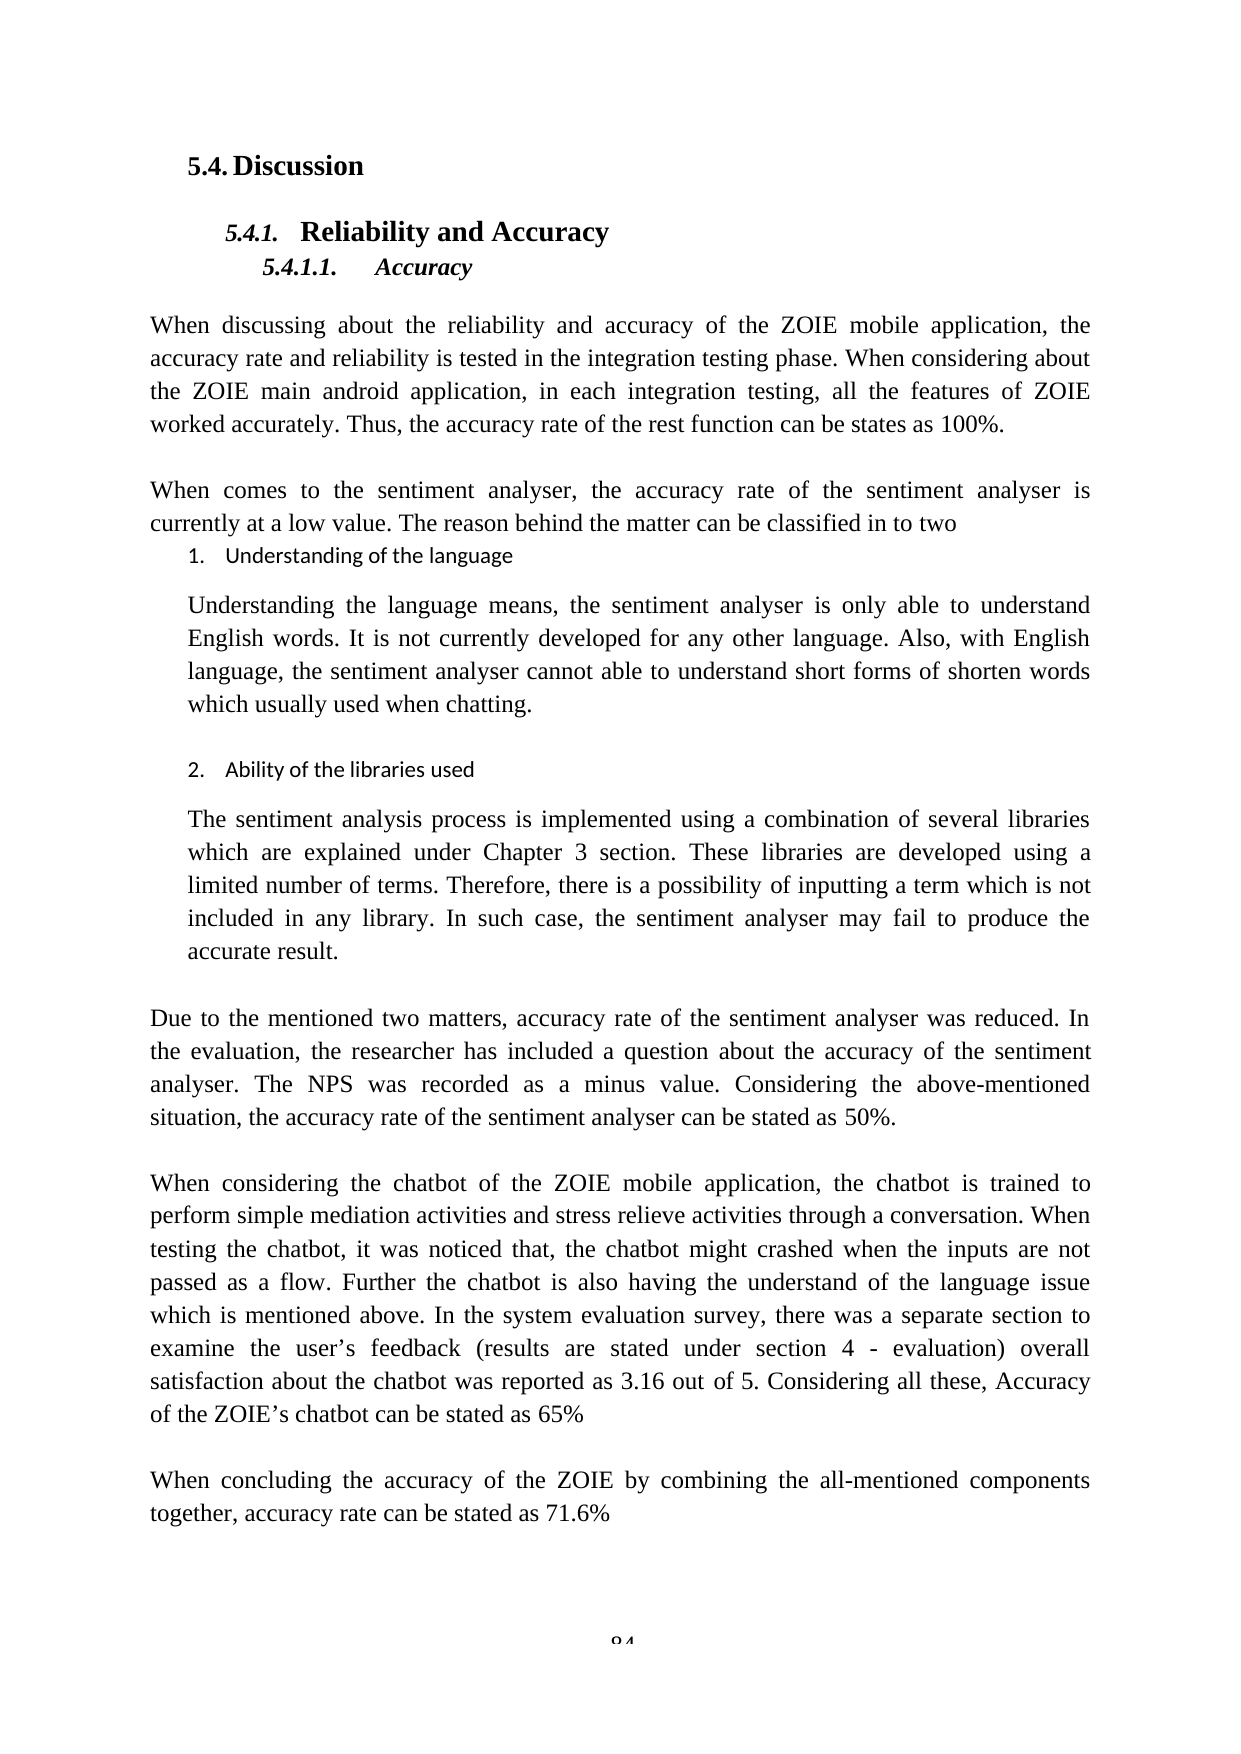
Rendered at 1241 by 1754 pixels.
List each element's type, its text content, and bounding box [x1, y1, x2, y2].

text The sentiment analysis process is implemented using a combination of several libraries which are explained under Chapter 3 section. These libraries are developed using a limited number of terms. Therefore, there is a possibility of inputting a term which is not included in any library. In such case, the sentiment analyser may fail to produce the accurate result. [187, 804, 1091, 965]
text When comes to the sentiment analyser, the accuracy rate of the sentiment analyser is currently at a low value. The reason behind the matter can be classified in to two [150, 475, 1091, 537]
text When discussing about the reliability and accuracy of the ZOIE mobile application, the accuracy rate and reliability is tested in the integration testing phase. When considering about the ZOIE main android application, in each integration testing, all the features of ZOIE worked accurately. Thus, the accuracy rate of the rest function can be states as 100%. [150, 310, 1091, 438]
list Accuracy [262, 252, 1161, 281]
list Understanding of the language [187, 541, 1161, 569]
text Understanding the language means, the sentiment analyser is only able to understand English words. It is not currently developed for any other language. Also, with English language, the sentiment analyser cannot able to understand short forms of shorten words which usually used when chatting. [187, 590, 1092, 718]
list Ability of the libraries used [187, 755, 1161, 783]
text When concluding the accuracy of the ZOIE by combining the all-mentioned components together, accuracy rate can be stated as 71.6% [150, 1465, 1091, 1527]
text Due to the mentioned two matters, accuracy rate of the sentiment analyser was reduced. In the evaluation, the researcher has included a question about the accuracy of the sentiment analyser. The NPS was recorded as a minus value. Considering the above-mentioned situation, the accuracy rate of the sentiment analyser can be stated as 50%. [150, 1003, 1091, 1131]
list Reliability and Accuracy [225, 214, 1161, 248]
list Discussion [187, 148, 1161, 181]
text When considering the chatbot of the ZOIE mobile application, the chatbot is trained to perform simple mediation activities and stress relieve activities through a conversation. When testing the chatbot, it was noticed that, the chatbot might crashed when the inputs are not passed as a flow. Further the chatbot is also having the understand of the language issue which is mentioned above. In the system evaluation survey, there was a separate section to examine the user’s feedback (results are stated under section 4 - evaluation) overall satisfaction about the chatbot was reported as 3.16 out of 5. Considering all these, Accuracy of the ZOIE’s chatbot can be stated as 65% [150, 1168, 1091, 1427]
